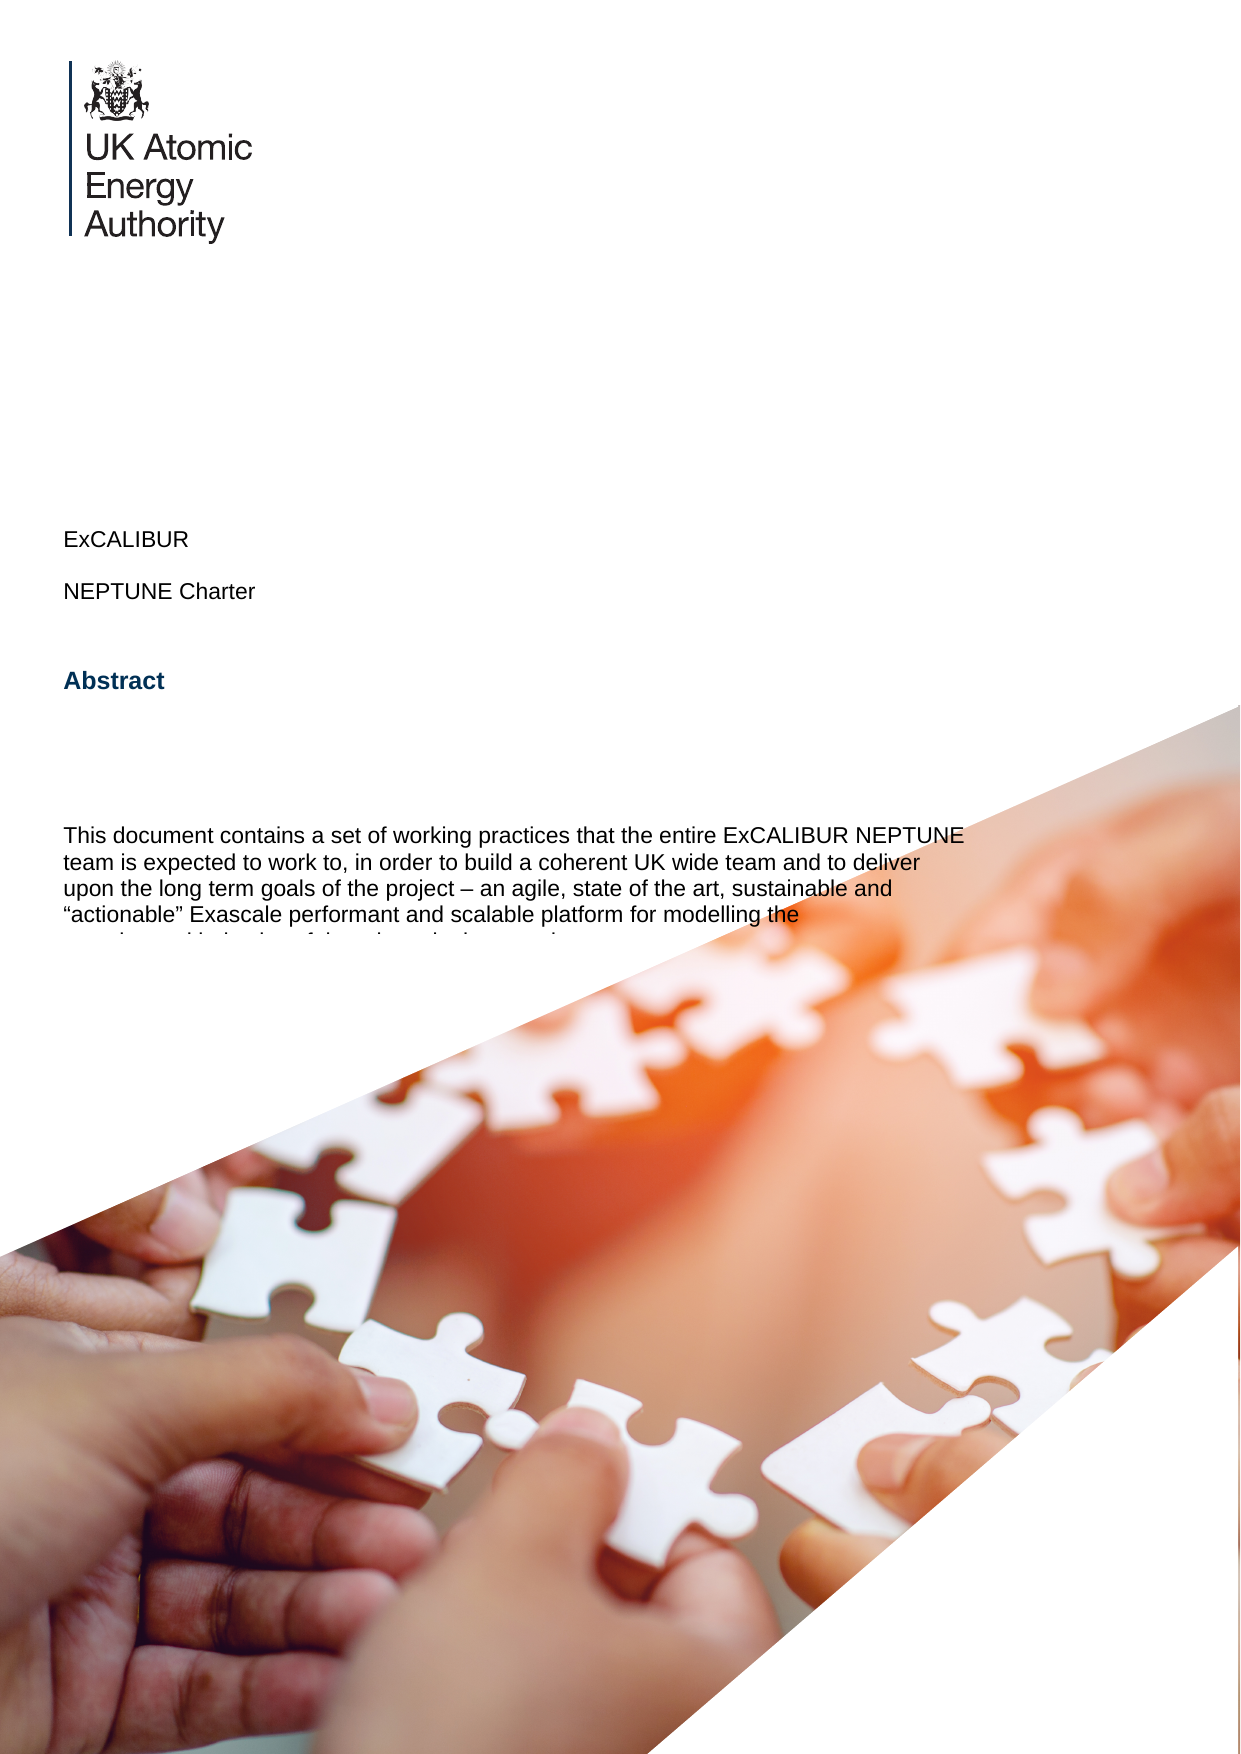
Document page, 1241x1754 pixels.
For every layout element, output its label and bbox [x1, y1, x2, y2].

picture [0, 705, 1241, 1754]
picture [84, 60, 149, 121]
picture [891, 859, 897, 868]
